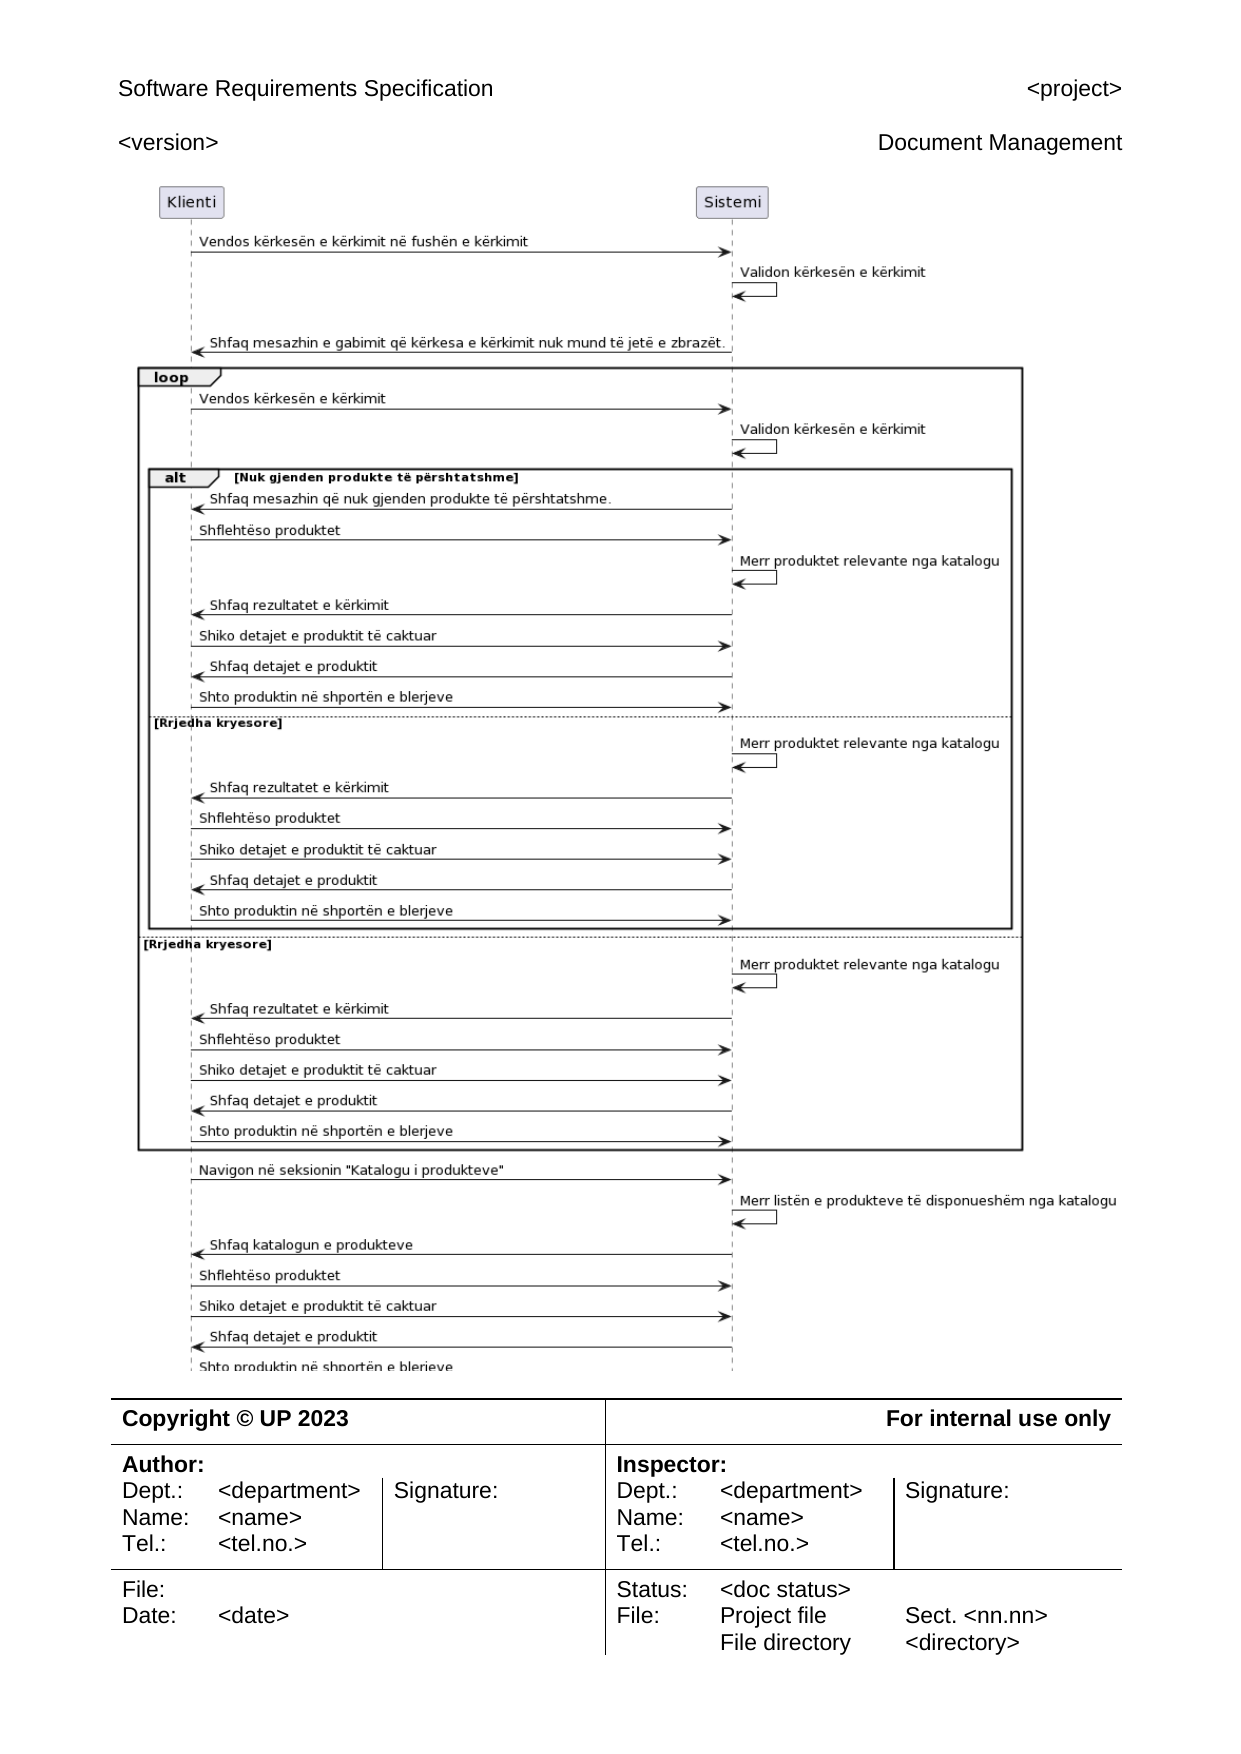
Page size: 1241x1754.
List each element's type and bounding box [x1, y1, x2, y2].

picture [117, 181, 1122, 1371]
